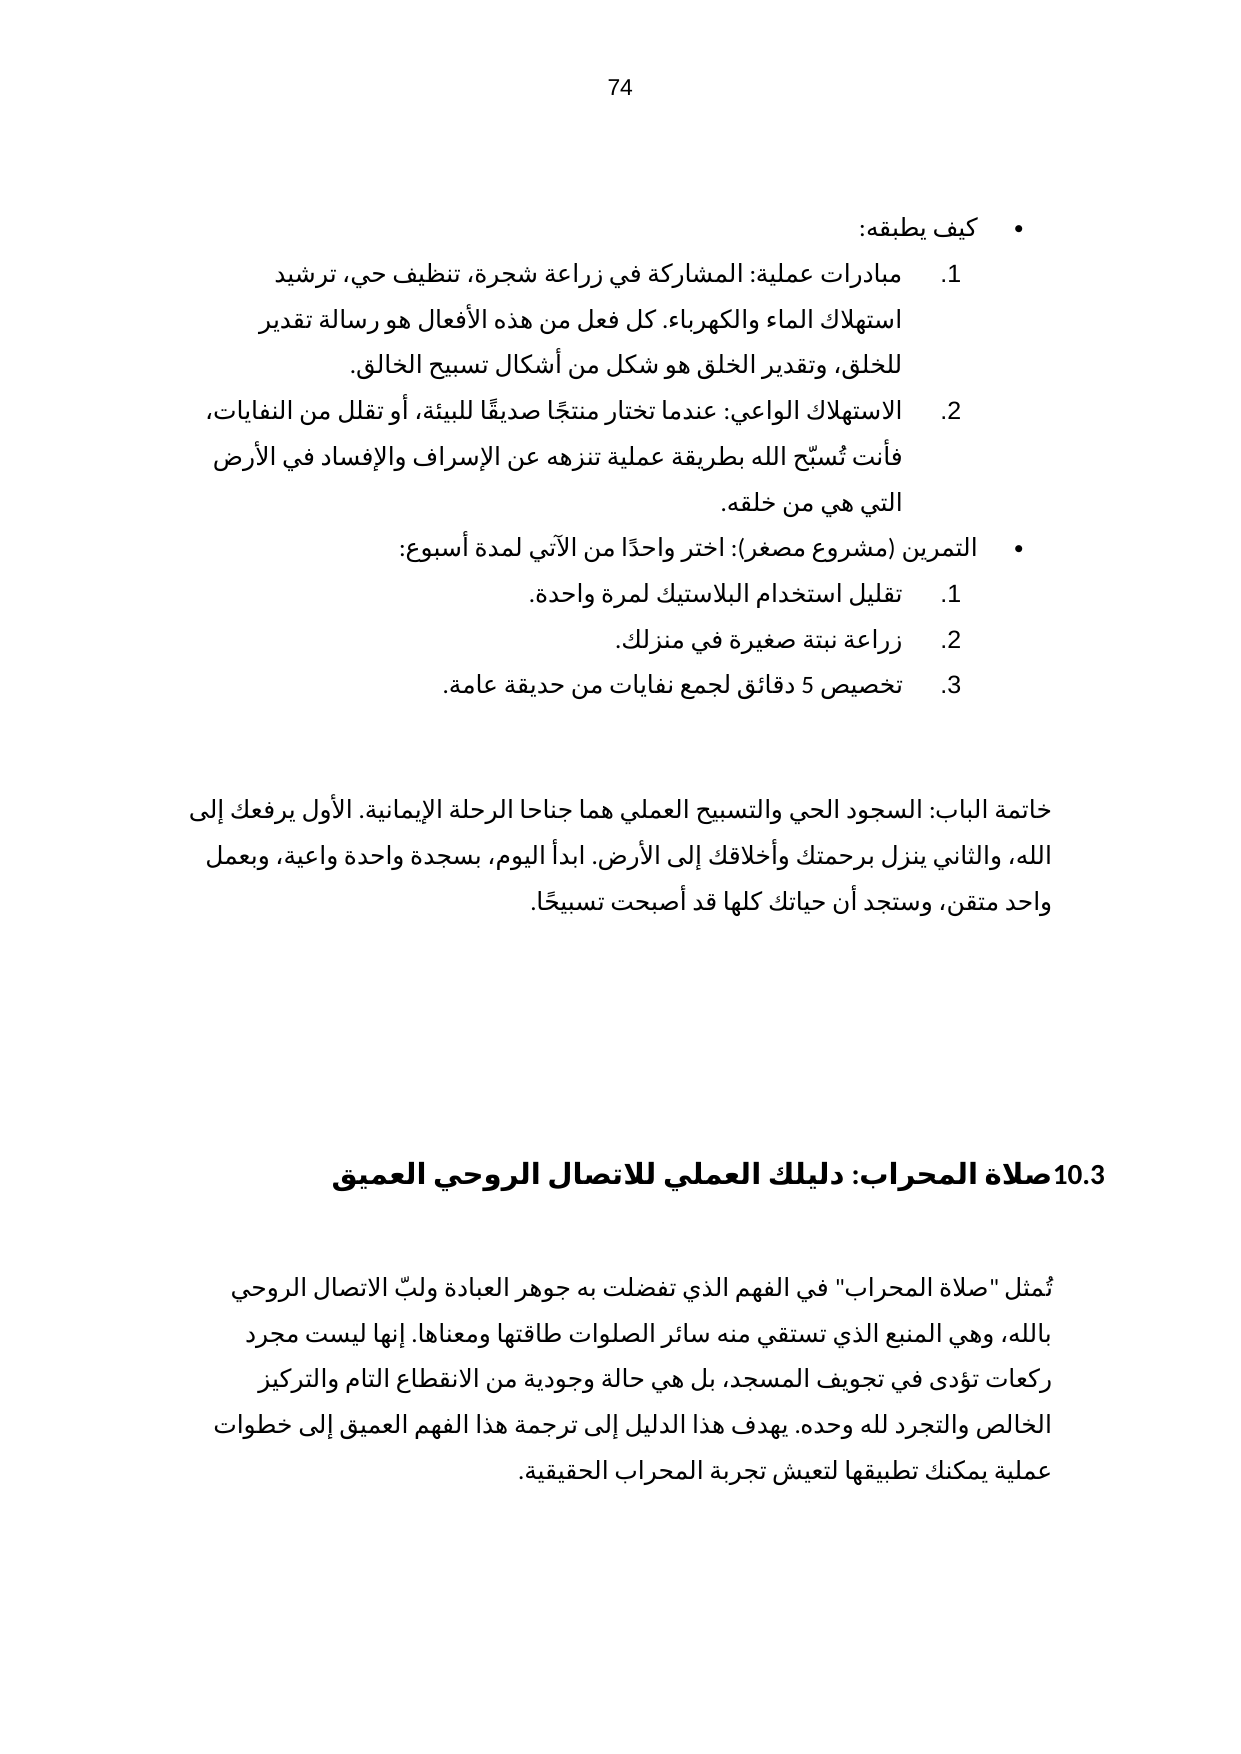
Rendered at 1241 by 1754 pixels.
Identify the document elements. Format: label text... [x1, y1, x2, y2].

text تُمثل "صلاة المحراب" في الفهم الذي تفضلت به جوهر العبادة ولبّ الاتصال الروحي بالله، وهي المنبع الذي تستقي منه سائر الصلوات طاقتها ومعناها. إنها ليست مجرد ركعات تؤدى في تجويف المسجد، بل هي حالة وجودية من الانقطاع التام والتركيز الخالص والتجرد لله وحده. يهدف هذا الدليل إلى ترجمة هذا الفهم العميق إلى خطوات عملية يمكنك تطبيقها لتعيش تجربة المحراب الحقيقية. [187, 1272, 1053, 1486]
text خاتمة الباب: السجود الحي والتسبيح العملي هما جناحا الرحلة الإيمانية. الأول يرفعك إلى الله، والثاني ينزل برحمتك وأخلاقك إلى الأرض. ابدأ اليوم، بسجدة واحدة واعية، وبعمل واحد متقن، وستجد أن حياتك كلها قد أصبحت تسبيحًا. [187, 794, 1053, 916]
list الاستهلاك الواعي: عندما تختار منتجًا صديقًا للبيئة، أو تقلل من النفايات، فأنت تُسبّح الله بطريقة عملية تنزهه عن الإسراف والإفساد في الأرض التي هي من خلقه. [187, 395, 940, 517]
list مبادرات عملية: المشاركة في زراعة شجرة، تنظيف حي، ترشيد استهلاك الماء والكهرباء. كل فعل من هذه الأفعال هو رسالة تقدير للخلق، وتقدير الخلق هو شكل من أشكال تسبيح الخالق. [187, 258, 940, 380]
list تقليل استخدام البلاستيك لمرة واحدة. [187, 578, 940, 609]
subtitle صلاة المحراب: دليلك العملي للاتصال الروحي العميق [187, 1156, 1053, 1192]
list كيف يطبقه: [187, 212, 1015, 243]
list التمرين (مشروع مصغر): اختر واحدًا من الآتي لمدة أسبوع: [187, 532, 1015, 563]
list تخصيص 5 دقائق لجمع نفايات من حديقة عامة. [187, 670, 940, 700]
list زراعة نبتة صغيرة في منزلك. [187, 624, 940, 654]
